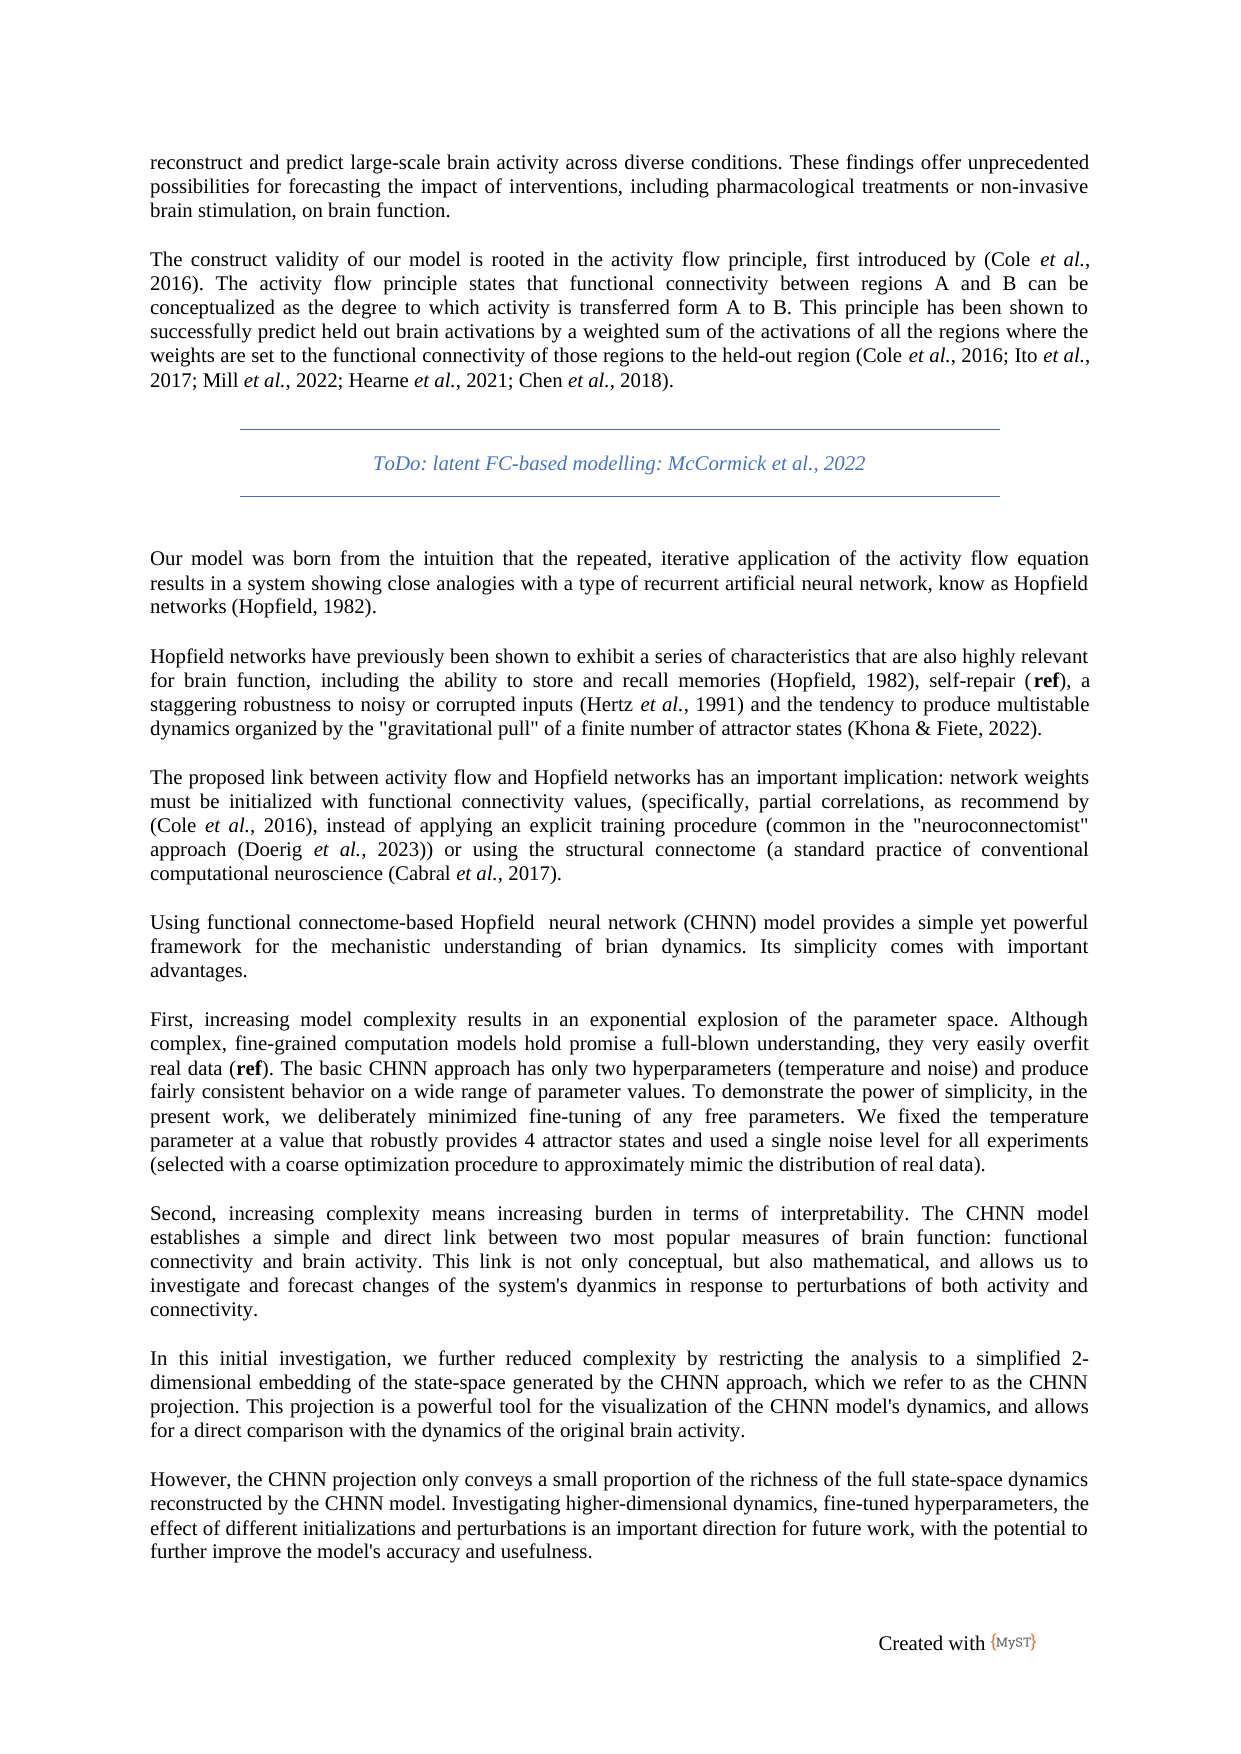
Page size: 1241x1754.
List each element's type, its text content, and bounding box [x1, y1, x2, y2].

picture [990, 1633, 1091, 1651]
text Hopfield networks have previously been shown to exhibit a series of characteristics that are also highly relevant for brain function, including the ability to store and recall memories (Hopfield, 1982), self-repair (ref), a staggering robustness to noisy or corrupted inputs (Hertz et al., 1991) and the tendency to produce multistable dynamics organized by the "gravitational pull" of a finite number of attractor states (Khona & Fiete, 2022). [150, 643, 1090, 740]
text Second, increasing complexity means increasing burden in terms of interpretability. The CHNN model establishes a simple and direct link between two most popular measures of brain function: functional connectivity and brain activity. This link is not only conceptual, but also mathematical, and allows us to investigate and forecast changes of the system's dyanmics in response to perturbations of both activity and connectivity. [150, 1201, 1090, 1321]
text However, the CHNN projection only conveys a small proportion of the richness of the full state-space dynamics reconstructed by the CHNN model. Investigating higher-dimensional dynamics, fine-tuned hyperparameters, the effect of different initializations and perturbations is an important direction for future work, with the potential to further improve the model's accuracy and usefulness. [150, 1467, 1090, 1563]
text In this initial investigation, we further reduced complexity by restricting the analysis to a simplified 2-dimensional embedding of the state-space generated by the CHNN approach, which we refer to as the CHNN projection. This projection is a powerful tool for the visualization of the CHNN model's dynamics, and allows for a direct comparison with the dynamics of the original brain activity. [150, 1346, 1090, 1442]
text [150, 150, 1090, 222]
text Using functional connectome-based Hopfield neural network (CHNN) model provides a simple yet powerful framework for the mechanistic understanding of brian dynamics. Its simplicity comes with important advantages. [150, 910, 1090, 982]
text The proposed link between activity flow and Hopfield networks has an important implication: network weights must be initialized with functional connectivity values, (specifically, partial correlations, as recommend by (Cole et al., 2016), instead of applying an explicit training procedure (common in the "neuroconnectomist" approach (Doerig et al., 2023)) or using the structural connectome (a standard practice of conventional computational neuroscience (Cabral et al., 2017). [150, 765, 1090, 885]
text The construct validity of our model is rooted in the activity flow principle, first introduced by (Cole et al., 2016). The activity flow principle states that functional connectivity between regions A and B can be conceptualized as the degree to which activity is transferred form A to B. This principle has been shown to successfully predict held out brain activations by a weighted sum of the activations of all the regions where the weights are set to the functional connectivity of those regions to the held-out region (Cole et al., 2016; Ito et al., 2017; Mill et al., 2022; Hearne et al., 2021; Chen et al., 2018). [150, 247, 1090, 392]
text ToDo: latent FC-based modelling: McCormick et al., 2022 [240, 430, 1000, 496]
text First, increasing model complexity results in an exponential explosion of the parameter space. Although complex, fine-grained computation models hold promise a full-blown understanding, they very easily overfit real data (ref). The basic CHNN approach has only two hyperparameters (temperature and noise) and produce fairly consistent behavior on a wide range of parameter values. To demonstrate the power of simplicity, in the present work, we deliberately minimized fine-tuning of any free parameters. We fixed the temperature parameter at a value that robustly provides 4 attractor states and used a single noise level for all experiments (selected with a coarse optimization procedure to approximately mimic the distribution of real data). [150, 1007, 1090, 1176]
text Our model was born from the intuition that the repeated, iterative application of the activity flow equation results in a system showing close analogies with a type of recurrent artificial neural network, know as Hopfield networks (Hopfield, 1982). [150, 546, 1090, 618]
